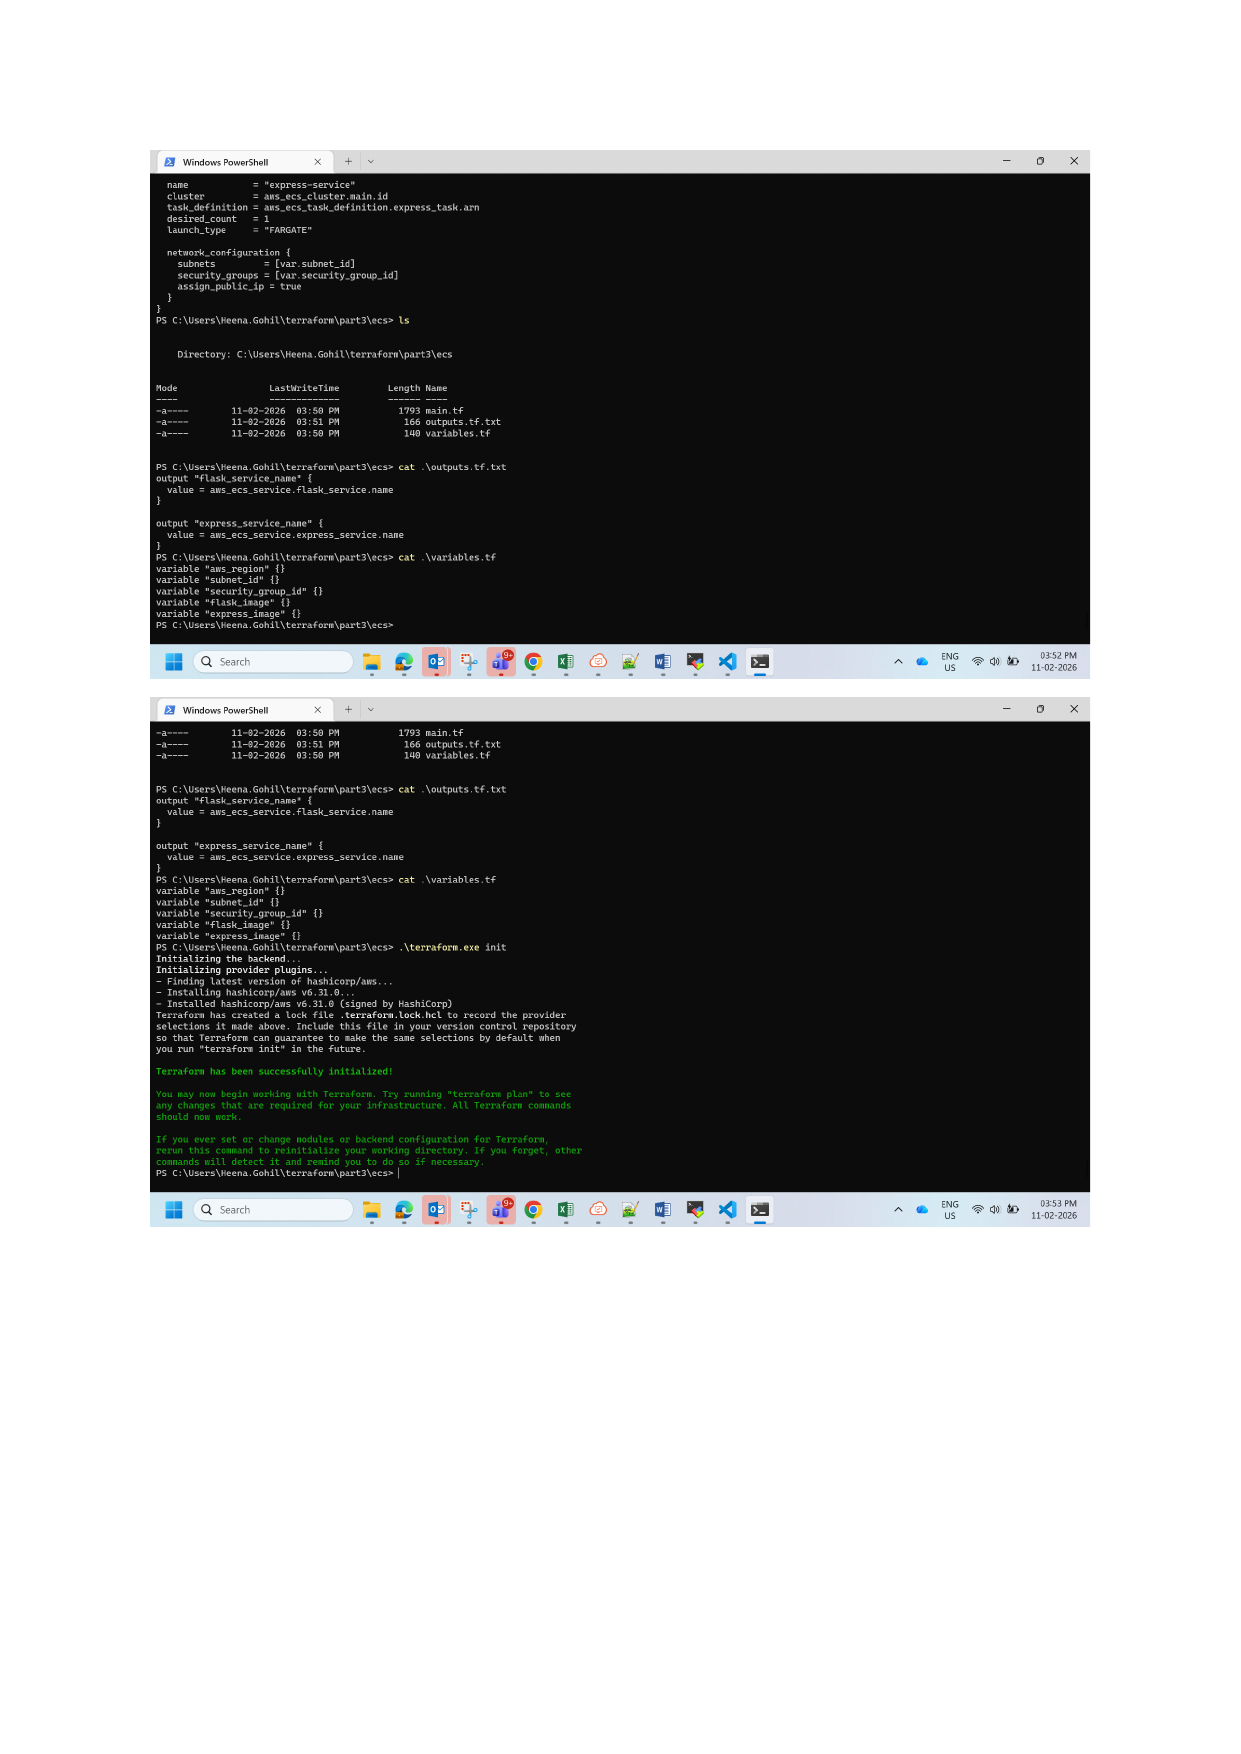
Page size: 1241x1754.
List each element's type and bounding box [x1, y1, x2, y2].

picture [150, 150, 1091, 679]
picture [150, 697, 1091, 1227]
